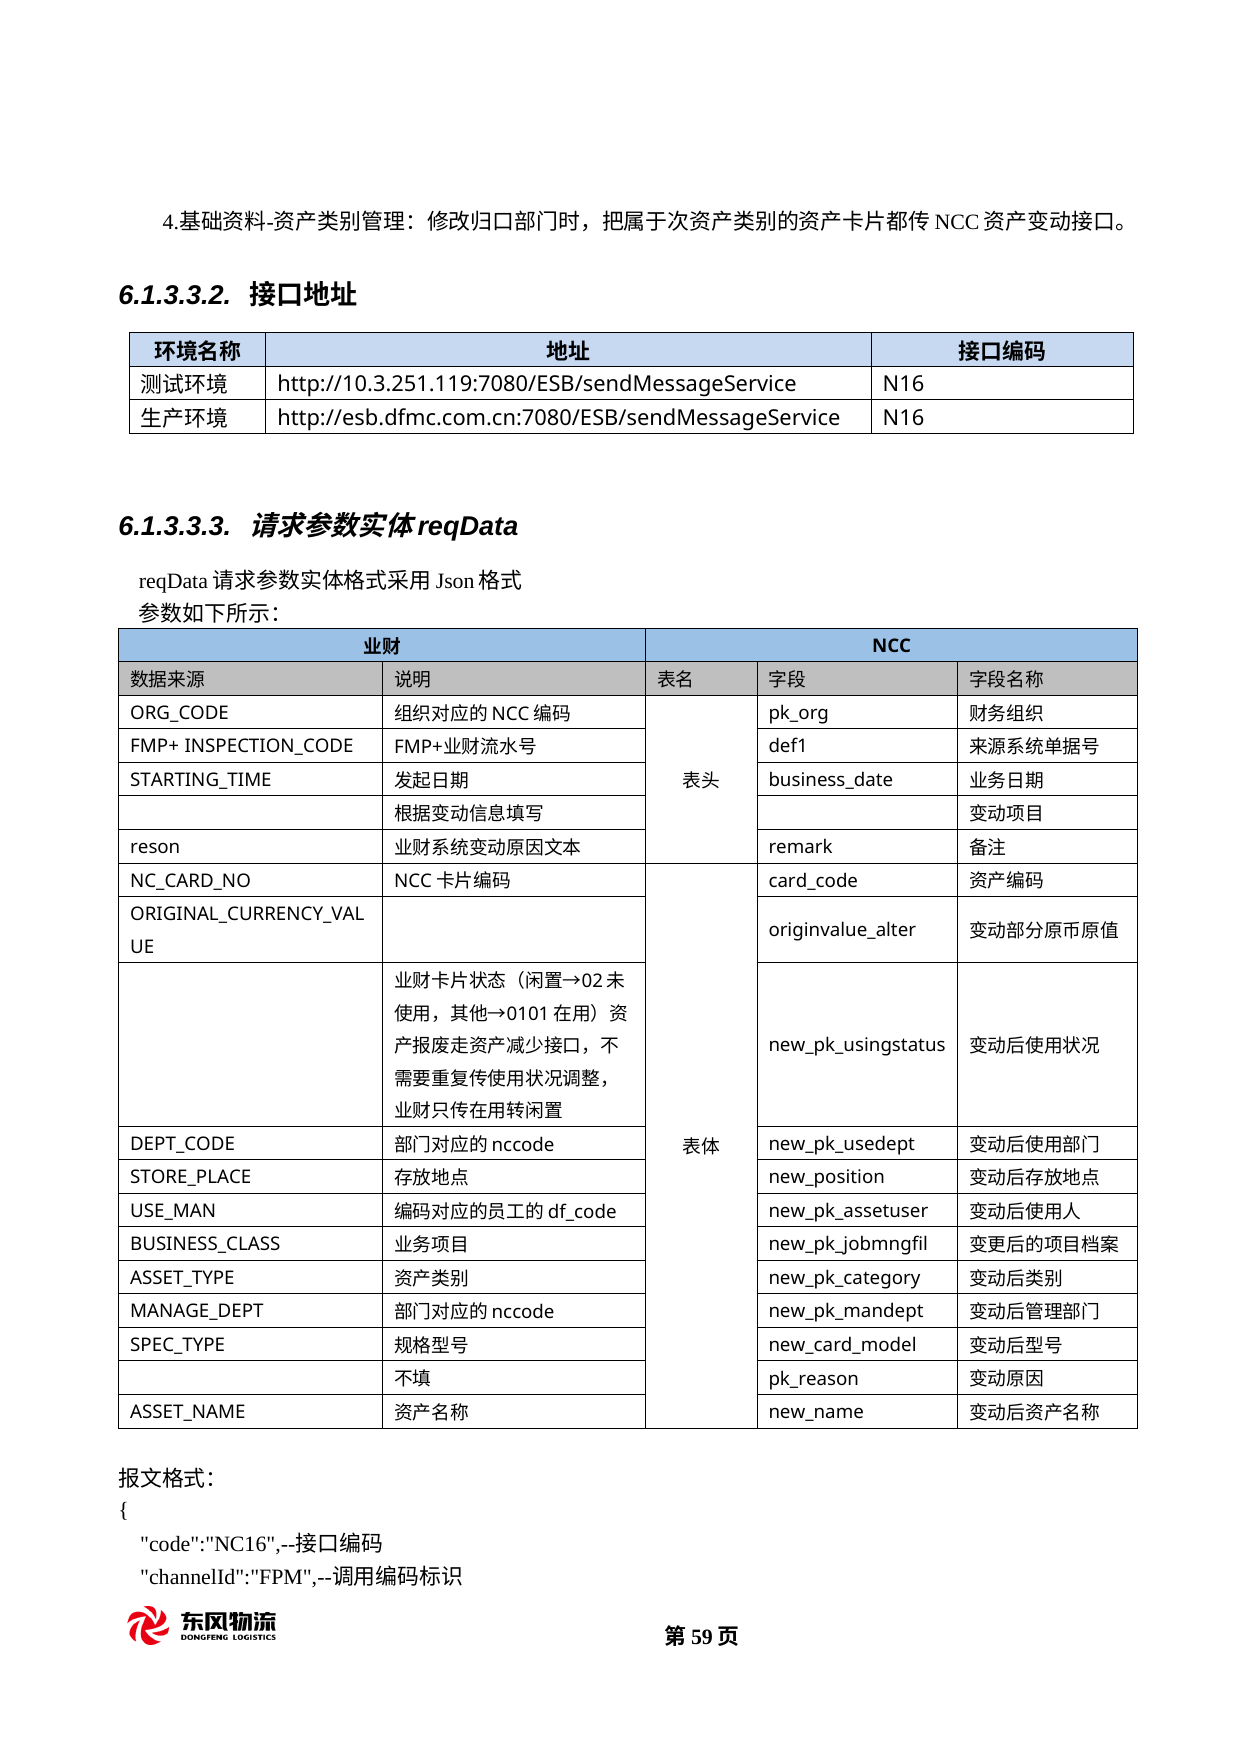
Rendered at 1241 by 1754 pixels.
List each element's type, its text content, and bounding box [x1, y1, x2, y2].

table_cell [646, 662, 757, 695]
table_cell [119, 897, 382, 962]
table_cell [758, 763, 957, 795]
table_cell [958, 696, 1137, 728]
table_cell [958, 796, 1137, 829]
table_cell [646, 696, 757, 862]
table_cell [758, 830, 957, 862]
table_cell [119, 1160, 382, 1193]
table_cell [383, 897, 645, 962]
text reqData请求参数实体格式采用Json格式 [139, 563, 1122, 595]
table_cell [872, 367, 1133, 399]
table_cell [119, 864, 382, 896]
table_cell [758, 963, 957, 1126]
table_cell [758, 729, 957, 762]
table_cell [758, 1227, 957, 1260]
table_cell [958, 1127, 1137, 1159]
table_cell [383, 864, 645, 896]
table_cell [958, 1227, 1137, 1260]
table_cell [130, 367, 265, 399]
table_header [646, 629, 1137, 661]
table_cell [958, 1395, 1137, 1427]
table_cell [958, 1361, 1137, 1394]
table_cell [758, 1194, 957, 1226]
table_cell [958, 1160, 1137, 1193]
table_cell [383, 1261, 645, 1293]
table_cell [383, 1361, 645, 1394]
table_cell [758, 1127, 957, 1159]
text 报文格式： [118, 1461, 1122, 1493]
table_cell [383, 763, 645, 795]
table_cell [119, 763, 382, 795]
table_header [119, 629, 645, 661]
text 4.基础资料-资产类别管理：修改归口部门时，把属于次资产类别的资产卡片都传NCC资产变动接口。 [162, 203, 1122, 236]
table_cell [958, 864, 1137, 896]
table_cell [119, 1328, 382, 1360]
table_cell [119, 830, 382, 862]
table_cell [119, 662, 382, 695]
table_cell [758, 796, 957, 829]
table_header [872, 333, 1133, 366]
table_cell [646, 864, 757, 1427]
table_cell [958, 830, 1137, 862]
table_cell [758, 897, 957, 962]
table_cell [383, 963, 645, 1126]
text "code":"NC16",--接口编码 [118, 1526, 1122, 1558]
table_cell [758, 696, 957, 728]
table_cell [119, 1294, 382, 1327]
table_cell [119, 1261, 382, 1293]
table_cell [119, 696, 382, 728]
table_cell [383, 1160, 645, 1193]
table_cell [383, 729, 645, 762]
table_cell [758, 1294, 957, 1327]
subtitle 接口地址 [118, 261, 1122, 326]
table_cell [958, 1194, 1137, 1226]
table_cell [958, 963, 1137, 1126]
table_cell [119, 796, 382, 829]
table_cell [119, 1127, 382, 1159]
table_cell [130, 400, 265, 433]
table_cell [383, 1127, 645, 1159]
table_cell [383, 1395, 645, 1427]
subtitle 请求参数实体reqData [118, 491, 1122, 556]
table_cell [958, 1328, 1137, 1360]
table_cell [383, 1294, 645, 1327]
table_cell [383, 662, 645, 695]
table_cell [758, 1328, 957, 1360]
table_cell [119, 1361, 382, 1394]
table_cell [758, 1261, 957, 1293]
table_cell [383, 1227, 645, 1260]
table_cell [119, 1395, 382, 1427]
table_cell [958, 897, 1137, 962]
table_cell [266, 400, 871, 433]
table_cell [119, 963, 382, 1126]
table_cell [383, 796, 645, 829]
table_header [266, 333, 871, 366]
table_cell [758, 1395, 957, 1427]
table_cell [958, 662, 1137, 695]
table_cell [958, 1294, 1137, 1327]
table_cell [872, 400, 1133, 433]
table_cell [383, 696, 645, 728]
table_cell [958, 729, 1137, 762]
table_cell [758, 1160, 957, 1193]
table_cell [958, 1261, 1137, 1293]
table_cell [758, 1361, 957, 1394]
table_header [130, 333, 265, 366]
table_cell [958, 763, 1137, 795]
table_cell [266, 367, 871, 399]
text 参数如下所示： [139, 595, 1122, 628]
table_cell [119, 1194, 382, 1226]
text "channelId":"FPM",--调用编码标识 [118, 1558, 1122, 1591]
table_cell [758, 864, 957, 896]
picture [127, 1606, 276, 1645]
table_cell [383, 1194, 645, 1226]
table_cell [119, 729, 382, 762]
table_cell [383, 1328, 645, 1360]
text { [118, 1493, 1122, 1526]
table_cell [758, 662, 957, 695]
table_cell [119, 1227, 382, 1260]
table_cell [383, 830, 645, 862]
